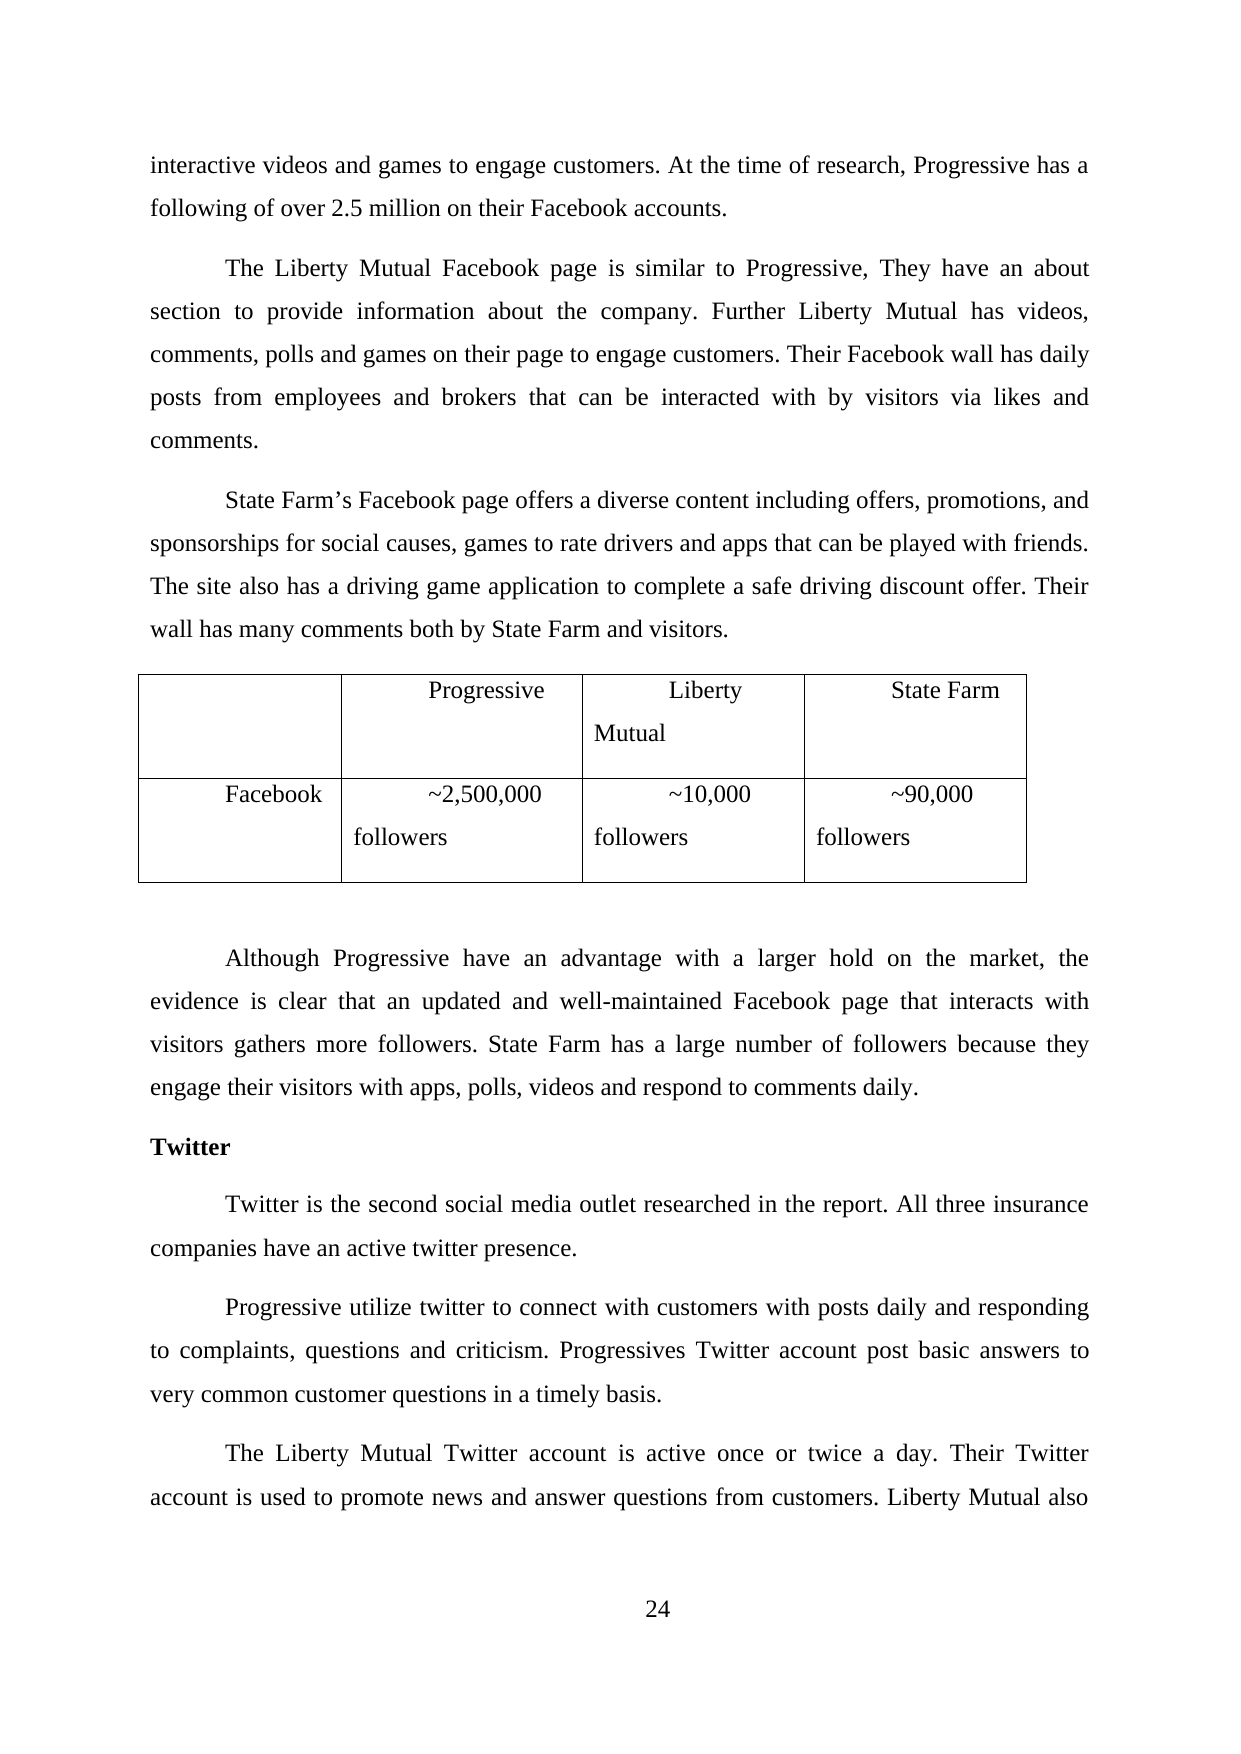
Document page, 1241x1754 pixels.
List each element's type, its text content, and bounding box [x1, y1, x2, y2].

table_header State Farm [805, 675, 1026, 778]
table_cell ~10,000 followers [583, 779, 804, 882]
table_header Liberty Mutual [583, 675, 804, 778]
table_cell ~2,500,000 followers [342, 779, 582, 882]
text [150, 150, 1090, 222]
text State Farm’s Facebook page offers a diverse content including offers, promotions, and sponsorships for social causes, games to rate drivers and apps that can be played with friends. The site also has a driving game application to complete a safe driving discount offer. Their wall has many comments both by State Farm and visitors. [150, 485, 1090, 643]
table_cell ~90,000 followers [805, 779, 1026, 882]
text The Liberty Mutual Facebook page is similar to Progressive, They have an about section to provide information about the company. Further Liberty Mutual has videos, comments, polls and games on their page to engage customers. Their Facebook wall has daily posts from employees and brokers that can be interacted with by visitors via likes and comments. [150, 253, 1090, 454]
text Progressive utilize twitter to connect with customers with posts daily and responding to complaints, questions and criticism. Progressives Twitter account post basic answers to very common customer questions in a timely basis. [150, 1292, 1090, 1407]
table_cell Facebook [139, 779, 341, 882]
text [150, 1438, 1090, 1510]
table_header Progressive [342, 675, 582, 778]
text Although Progressive have an advantage with a larger hold on the market, the evidence is clear that an updated and well-maintained Facebook page that interacts with visitors gathers more followers. State Farm has a large number of followers because they engage their visitors with apps, polls, videos and respond to comments daily. [150, 943, 1090, 1101]
table_header [139, 675, 341, 778]
subtitle Twitter [150, 1132, 1090, 1161]
text Twitter is the second social media outlet researched in the report. All three insurance companies have an active twitter presence. [150, 1189, 1090, 1261]
